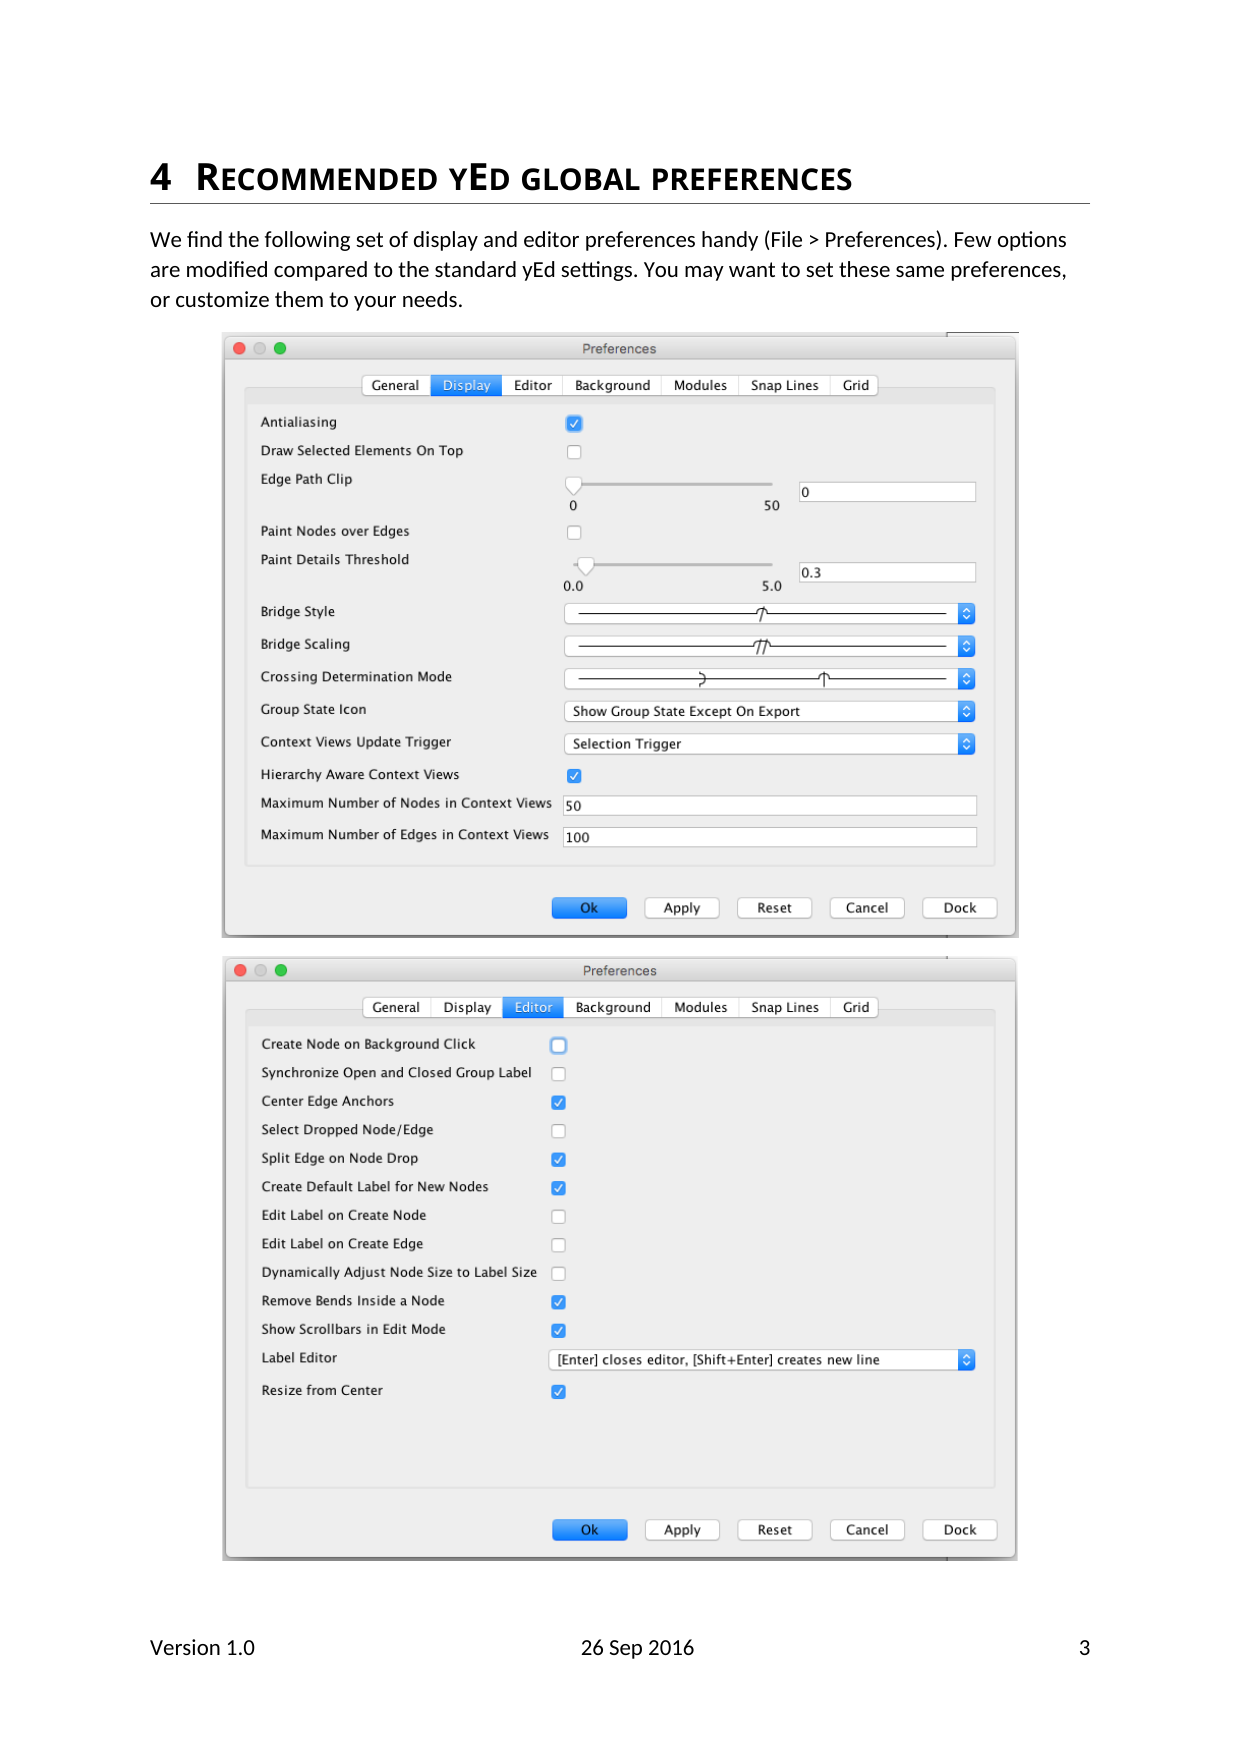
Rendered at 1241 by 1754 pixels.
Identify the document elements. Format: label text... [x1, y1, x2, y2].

text We find the following set of display and editor preferences handy (File > Preferences). Few options are modified compared to the standard yEd settings. You may want to set these same preferences, or customize them to your needs. [150, 225, 1090, 313]
subtitle Recommended yEd global preferences [150, 150, 1090, 203]
picture [222, 956, 1018, 1561]
picture [221, 332, 1019, 938]
